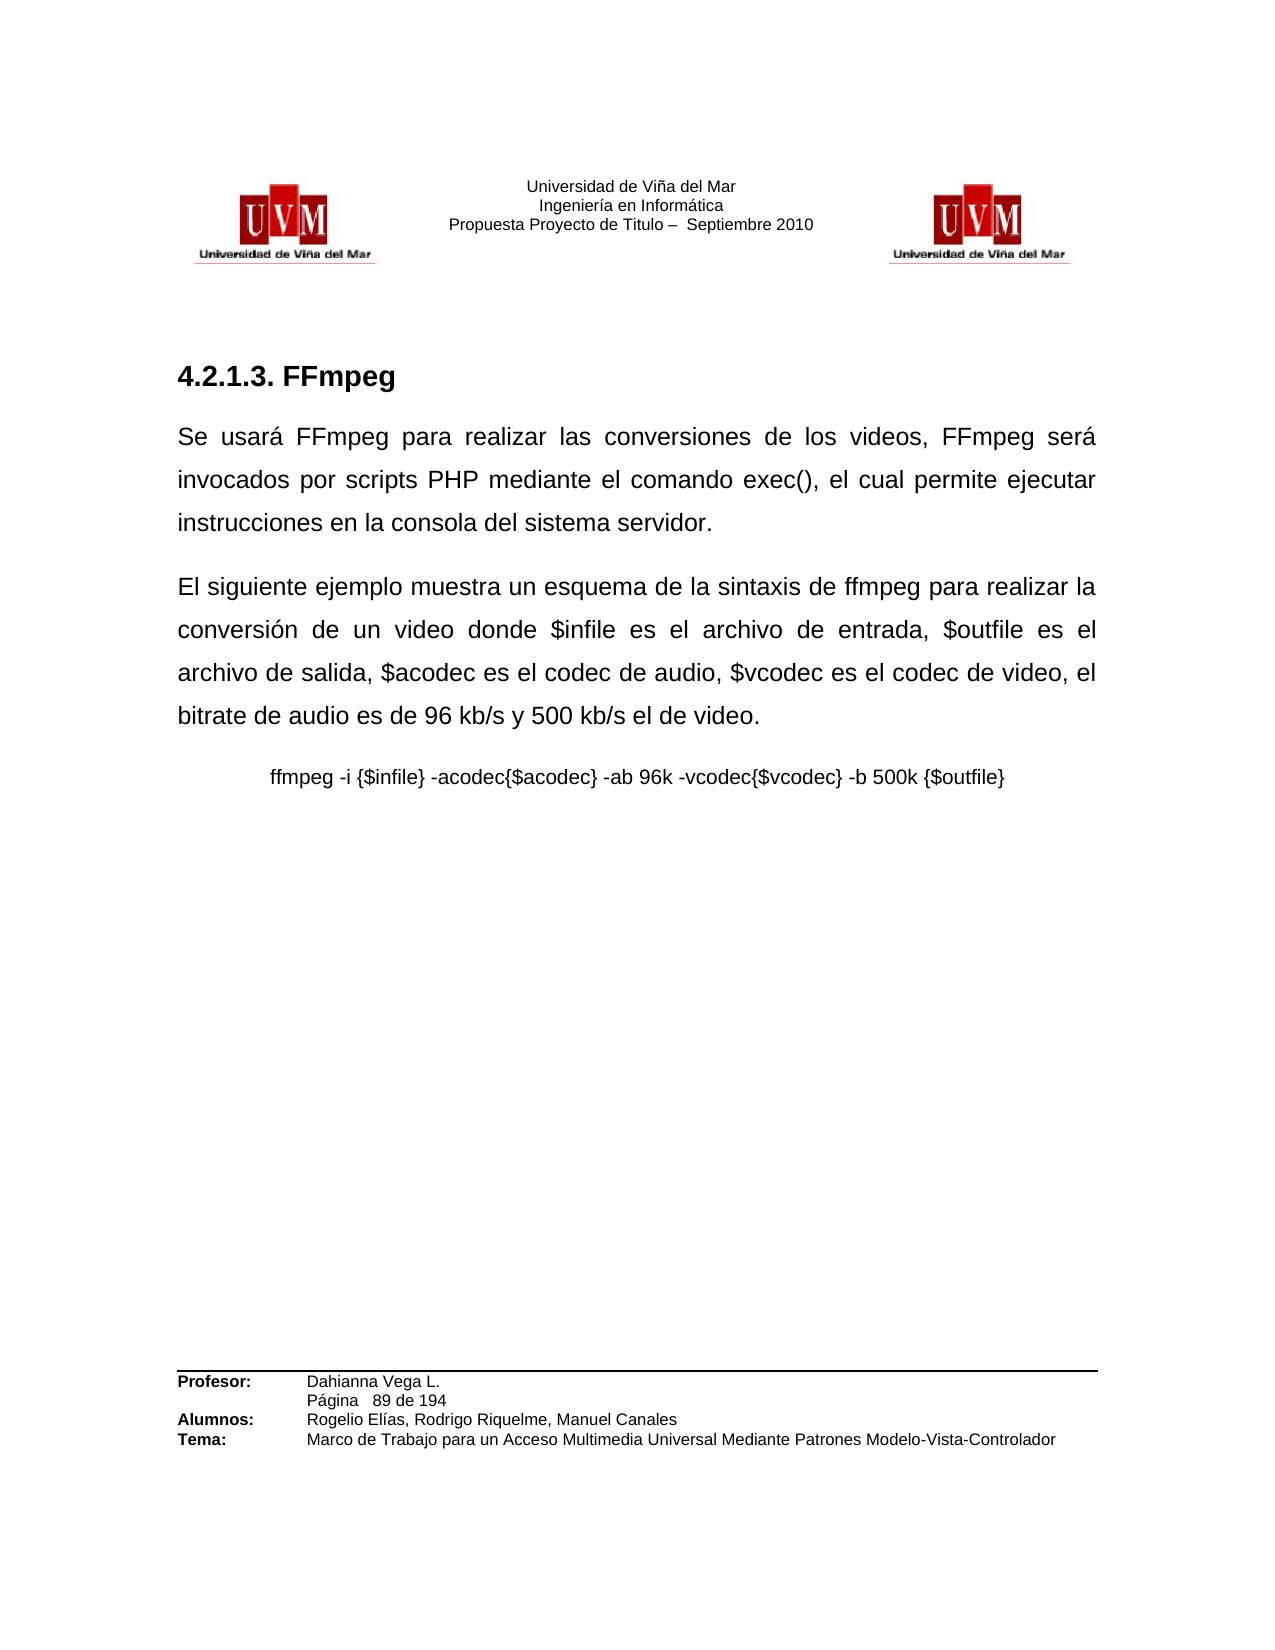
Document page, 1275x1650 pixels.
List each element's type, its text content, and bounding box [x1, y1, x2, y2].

text Se usará FFmpeg para realizar las conversiones de los videos, FFmpeg será invocados por scripts PHP mediante el comando exec(), el cual permite ejecutar instrucciones en la consola del sistema servidor. [177, 422, 1098, 537]
subtitle 4.2.1.3. FFmpeg [177, 359, 1098, 392]
picture [177, 176, 390, 267]
text El siguiente ejemplo muestra un esquema de la sintaxis de ffmpeg para realizar la conversión de un video donde $infile es el archivo de entrada, $outfile es el archivo de salida, $acodec es el codec de audio, $vcodec es el codec de video, el bitrate de audio es de 96 kb/s y 500 kb/s el de video. [177, 572, 1098, 730]
picture [871, 176, 1084, 267]
subtitle ffmpeg -i {$infile} -acodec{$acodec} -ab 96k -vcodec{$vcodec} -b 500k {$outfile} [177, 765, 1098, 789]
